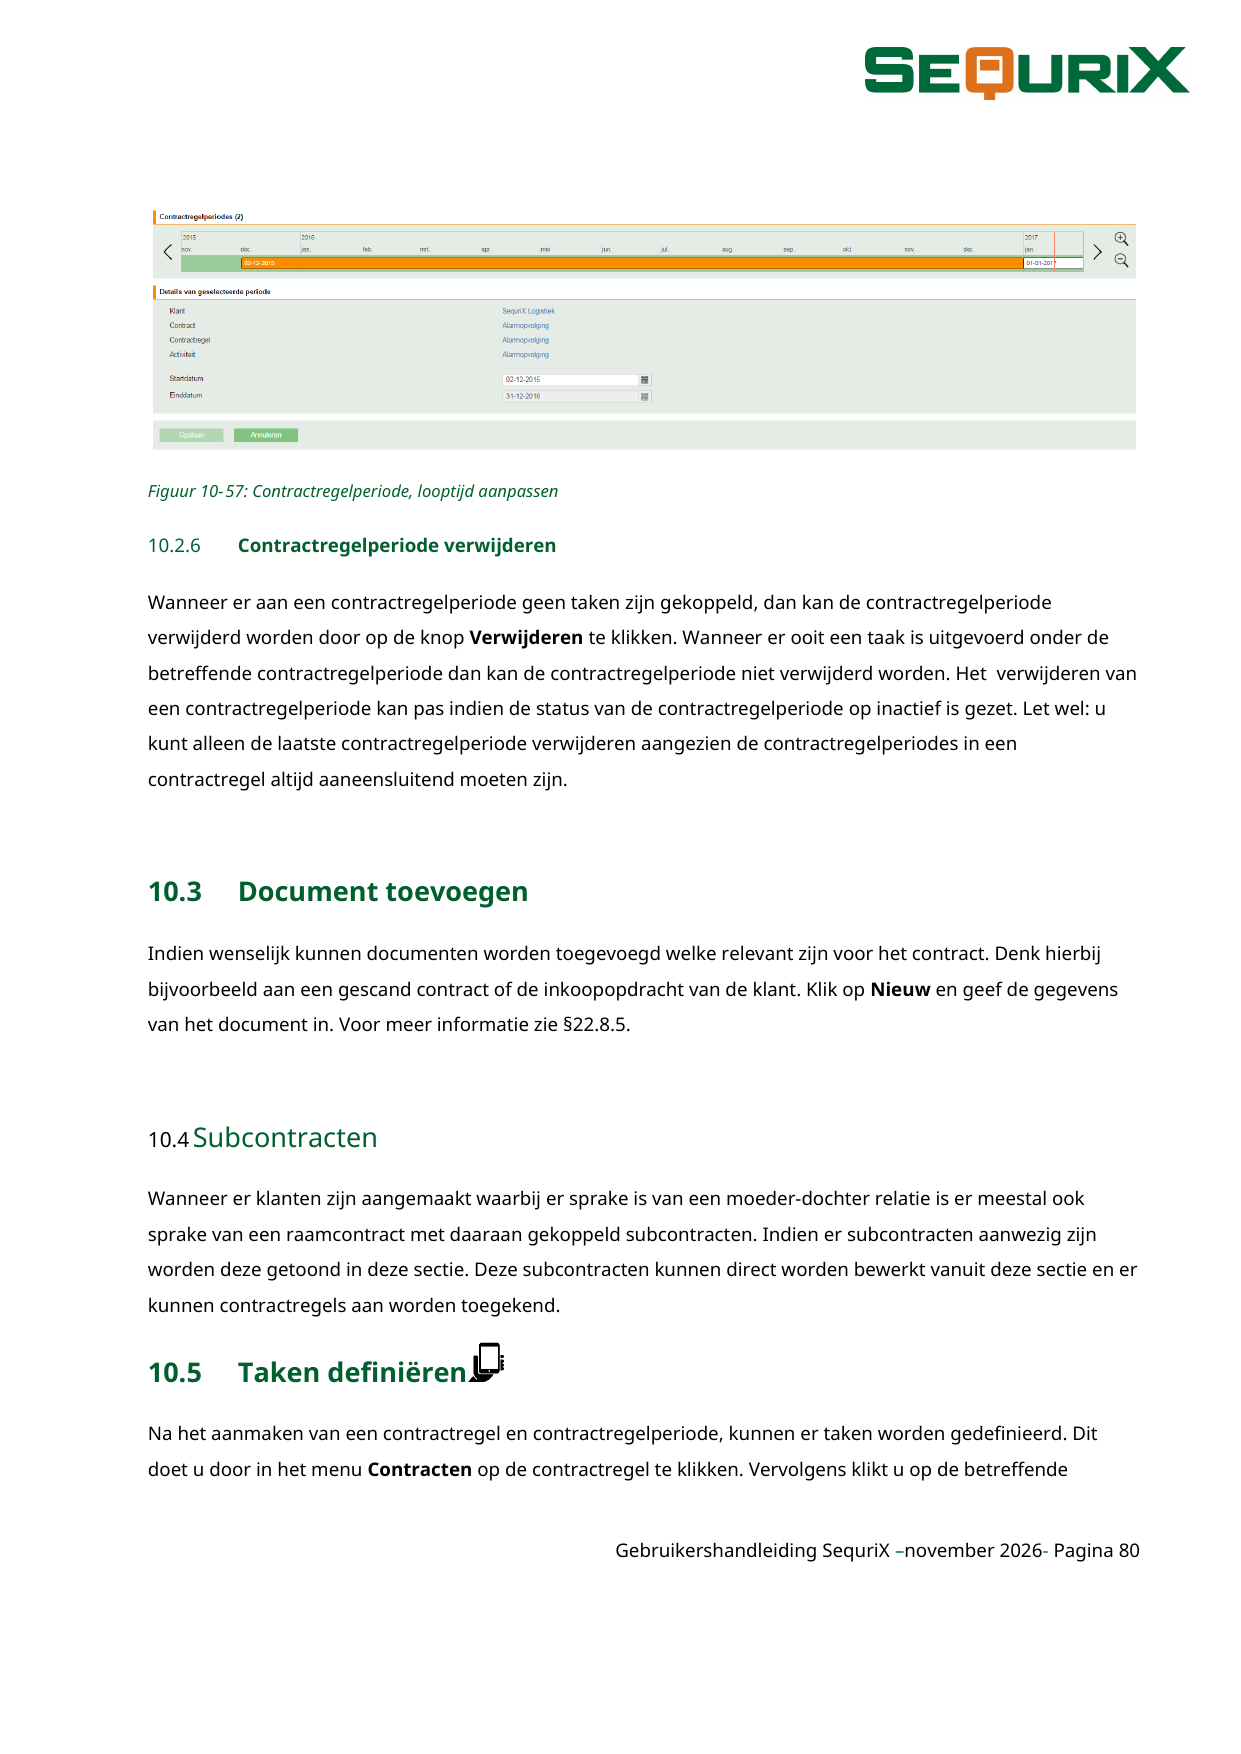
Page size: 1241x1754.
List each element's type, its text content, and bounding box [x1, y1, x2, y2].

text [148, 1411, 1140, 1482]
subtitle Contractregelperiode verwijderen [148, 523, 1140, 558]
picture [865, 47, 1190, 100]
subtitle Document toevoegen [148, 873, 1140, 910]
picture [467, 1342, 507, 1382]
subtitle Subcontracten [148, 1118, 1140, 1155]
text Indien wenselijk kunnen documenten worden toegevoegd welke relevant zijn voor het contract. Denk hierbij bijvoorbeeld aan een gescand contract of de inkoopopdracht van de klant. Klik op Nieuw en geef de gegevens van het document in. Voor meer informatie zie §22.8.5. [148, 931, 1140, 1037]
picture [147, 206, 1140, 459]
text Wanneer er klanten zijn aangemaakt waarbij er sprake is van een moeder-dochter relatie is er meestal ook sprake van een raamcontract met daaraan gekoppeld subcontracten. Indien er subcontracten aanwezig zijn worden deze getoond in deze sectie. Deze subcontracten kunnen direct worden bewerkt vanuit deze sectie en er kunnen contractregels aan worden toegekend. [148, 1176, 1140, 1317]
text Wanneer er aan een contractregelperiode geen taken zijn gekoppeld, dan kan de contractregelperiode verwijderd worden door op de knop Verwijderen te klikken. Wanneer er ooit een taak is uitgevoerd onder de betreffende contractregelperiode dan kan de contractregelperiode niet verwijderd worden. Het verwijderen van een contractregelperiode kan pas indien de status van de contractregelperiode op inactief is gezet. Let wel: u kunt alleen de laatste contractregelperiode verwijderen aangezien de contractregelperiodes in een contractregel altijd aaneensluitend moeten zijn. [148, 579, 1140, 792]
subtitle Taken definiëren [148, 1342, 1140, 1390]
